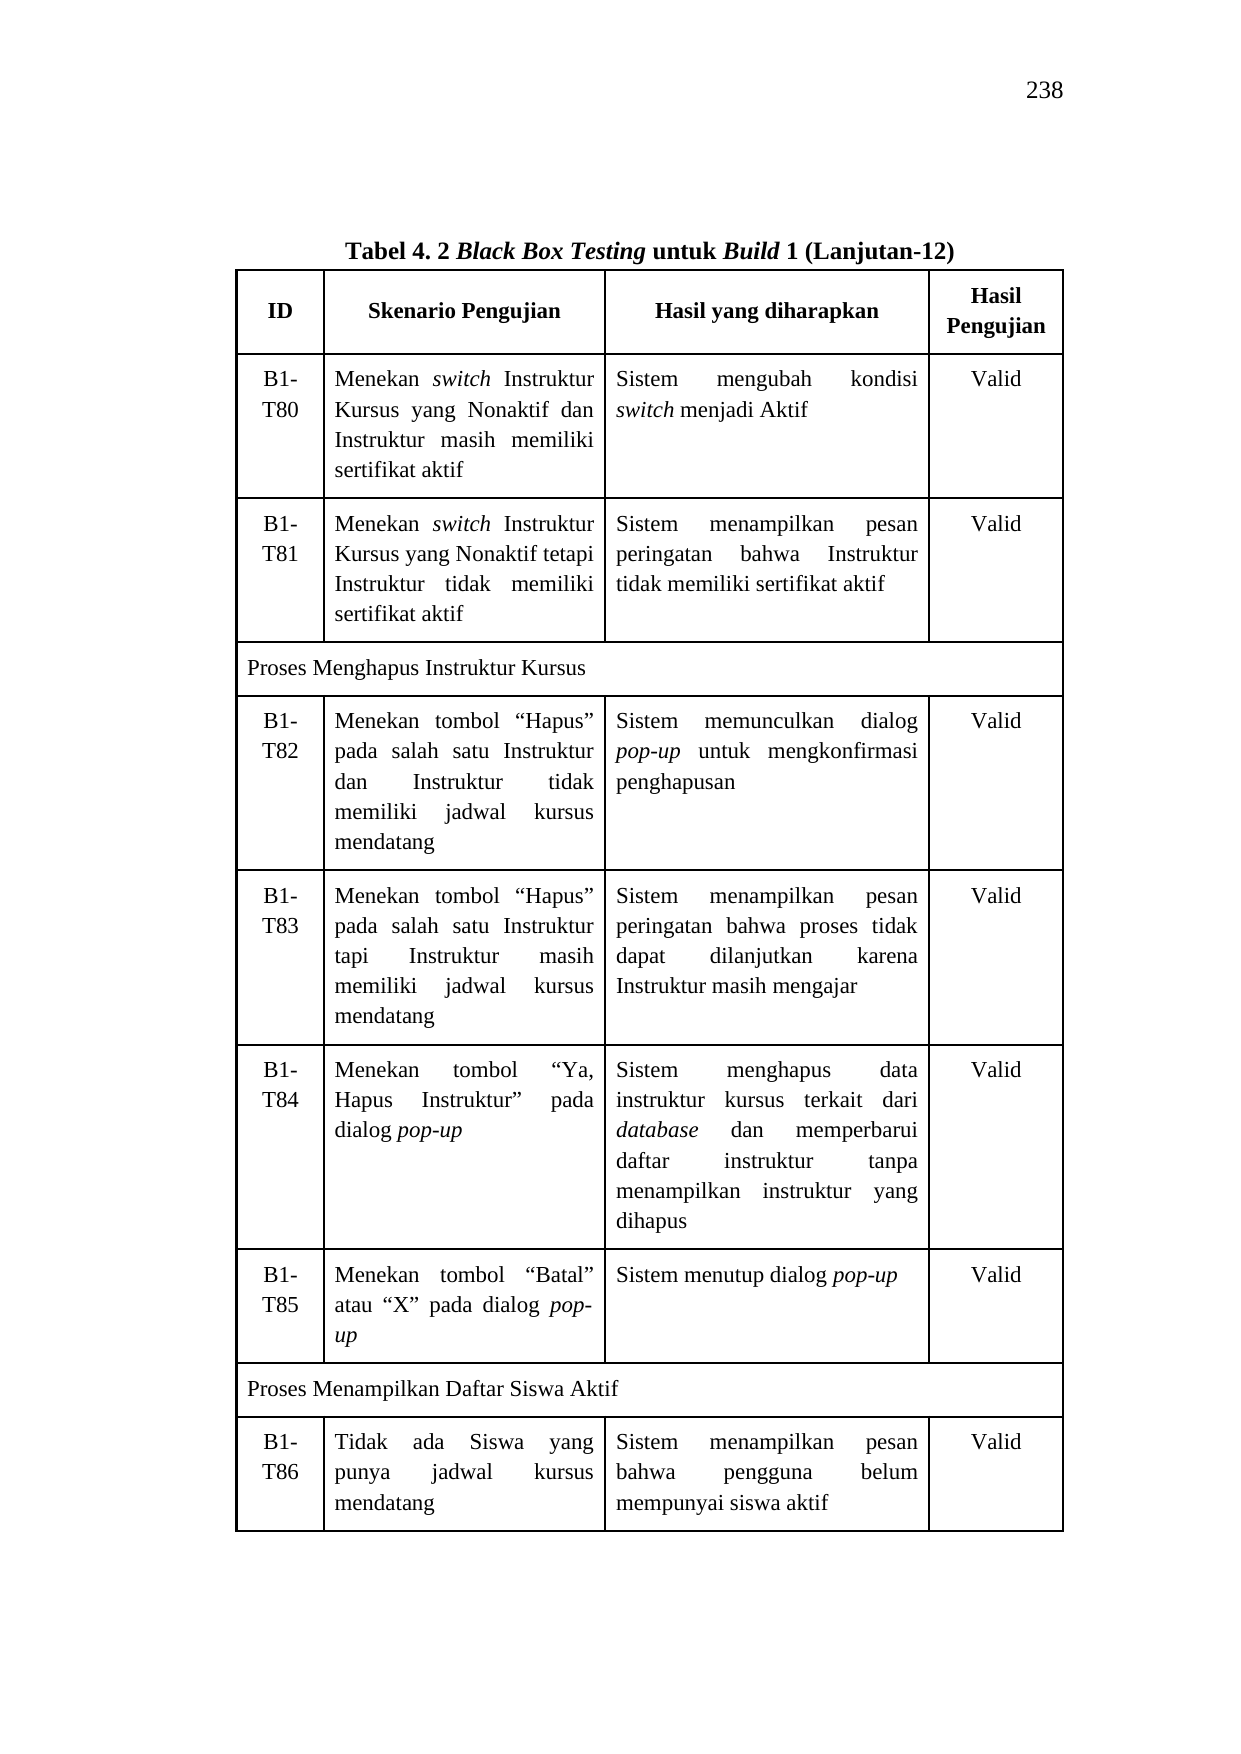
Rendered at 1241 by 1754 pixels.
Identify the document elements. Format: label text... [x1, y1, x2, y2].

text Tabel 4. 2 Black Box Testing untuk Build 1 (Lanjutan-12) [236, 236, 1063, 265]
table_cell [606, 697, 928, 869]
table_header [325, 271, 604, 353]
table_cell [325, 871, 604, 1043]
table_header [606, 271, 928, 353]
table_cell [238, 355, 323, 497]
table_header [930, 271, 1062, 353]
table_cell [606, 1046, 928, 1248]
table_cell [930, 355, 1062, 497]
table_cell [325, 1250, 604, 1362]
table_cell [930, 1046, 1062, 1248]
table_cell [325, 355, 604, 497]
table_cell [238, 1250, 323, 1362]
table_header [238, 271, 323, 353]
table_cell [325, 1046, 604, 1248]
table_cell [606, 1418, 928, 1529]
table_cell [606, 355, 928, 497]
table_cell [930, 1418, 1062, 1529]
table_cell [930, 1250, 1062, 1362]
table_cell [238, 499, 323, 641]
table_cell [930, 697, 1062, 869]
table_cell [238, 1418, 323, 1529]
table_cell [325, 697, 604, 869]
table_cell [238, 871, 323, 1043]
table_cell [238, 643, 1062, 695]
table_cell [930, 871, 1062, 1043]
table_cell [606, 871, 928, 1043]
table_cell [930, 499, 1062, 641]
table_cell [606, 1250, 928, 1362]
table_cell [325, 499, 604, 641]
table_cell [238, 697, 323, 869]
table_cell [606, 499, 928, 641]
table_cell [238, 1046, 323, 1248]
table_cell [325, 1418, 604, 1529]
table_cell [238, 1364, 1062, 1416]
